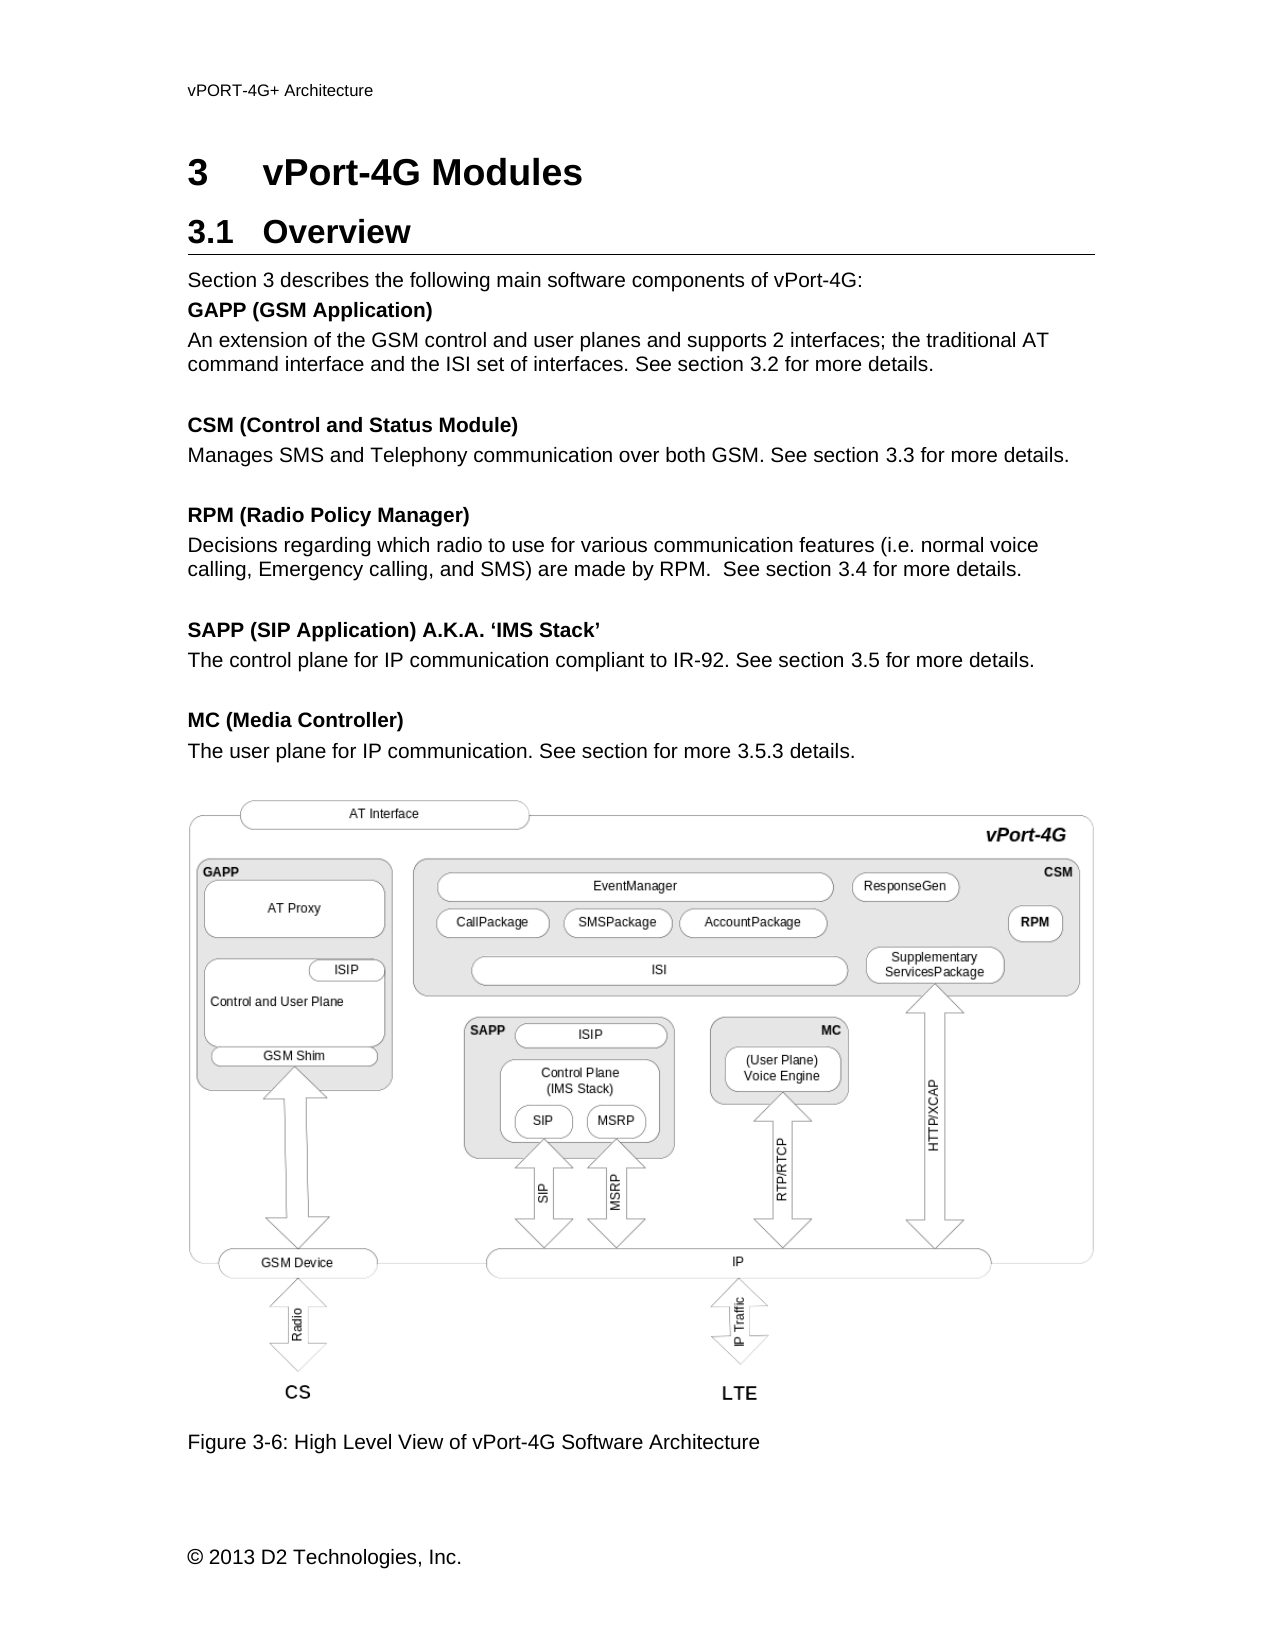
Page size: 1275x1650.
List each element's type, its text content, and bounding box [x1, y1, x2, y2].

text SAPP (SIP Application) A.K.A. ‘IMS Stack’ [187, 618, 1095, 642]
text RPM (Radio Policy Manager) [187, 503, 1095, 527]
text Manages SMS and Telephony communication over both GSM. See section 3.3 for more details. [187, 443, 1095, 467]
subtitle vPort-4G Modules [187, 150, 1095, 193]
text Section 3 describes the following main software components of vPort-4G: [187, 268, 1095, 292]
text MC (Media Controller) [187, 708, 1095, 732]
text GAPP (GSM Application) [187, 298, 1095, 322]
text CSM (Control and Status Module) [187, 412, 1095, 436]
text The user plane for IP communication. See section for more 3.5.3 details. [187, 738, 1095, 762]
text Decisions regarding which radio to use for various communication features (i.e. normal voice calling, Emergency calling, and SMS) are made by RPM. See section 3.4 for more details. [187, 533, 1095, 581]
text An extension of the GSM control and user planes and supports 2 interfaces; the traditional AT command interface and the ISI set of interfaces. See section 3.2 for more details. [187, 328, 1095, 376]
subtitle Overview [187, 218, 1095, 255]
text The control plane for IP communication compliant to IR-92. See section 3.5 for more details. [187, 648, 1095, 672]
